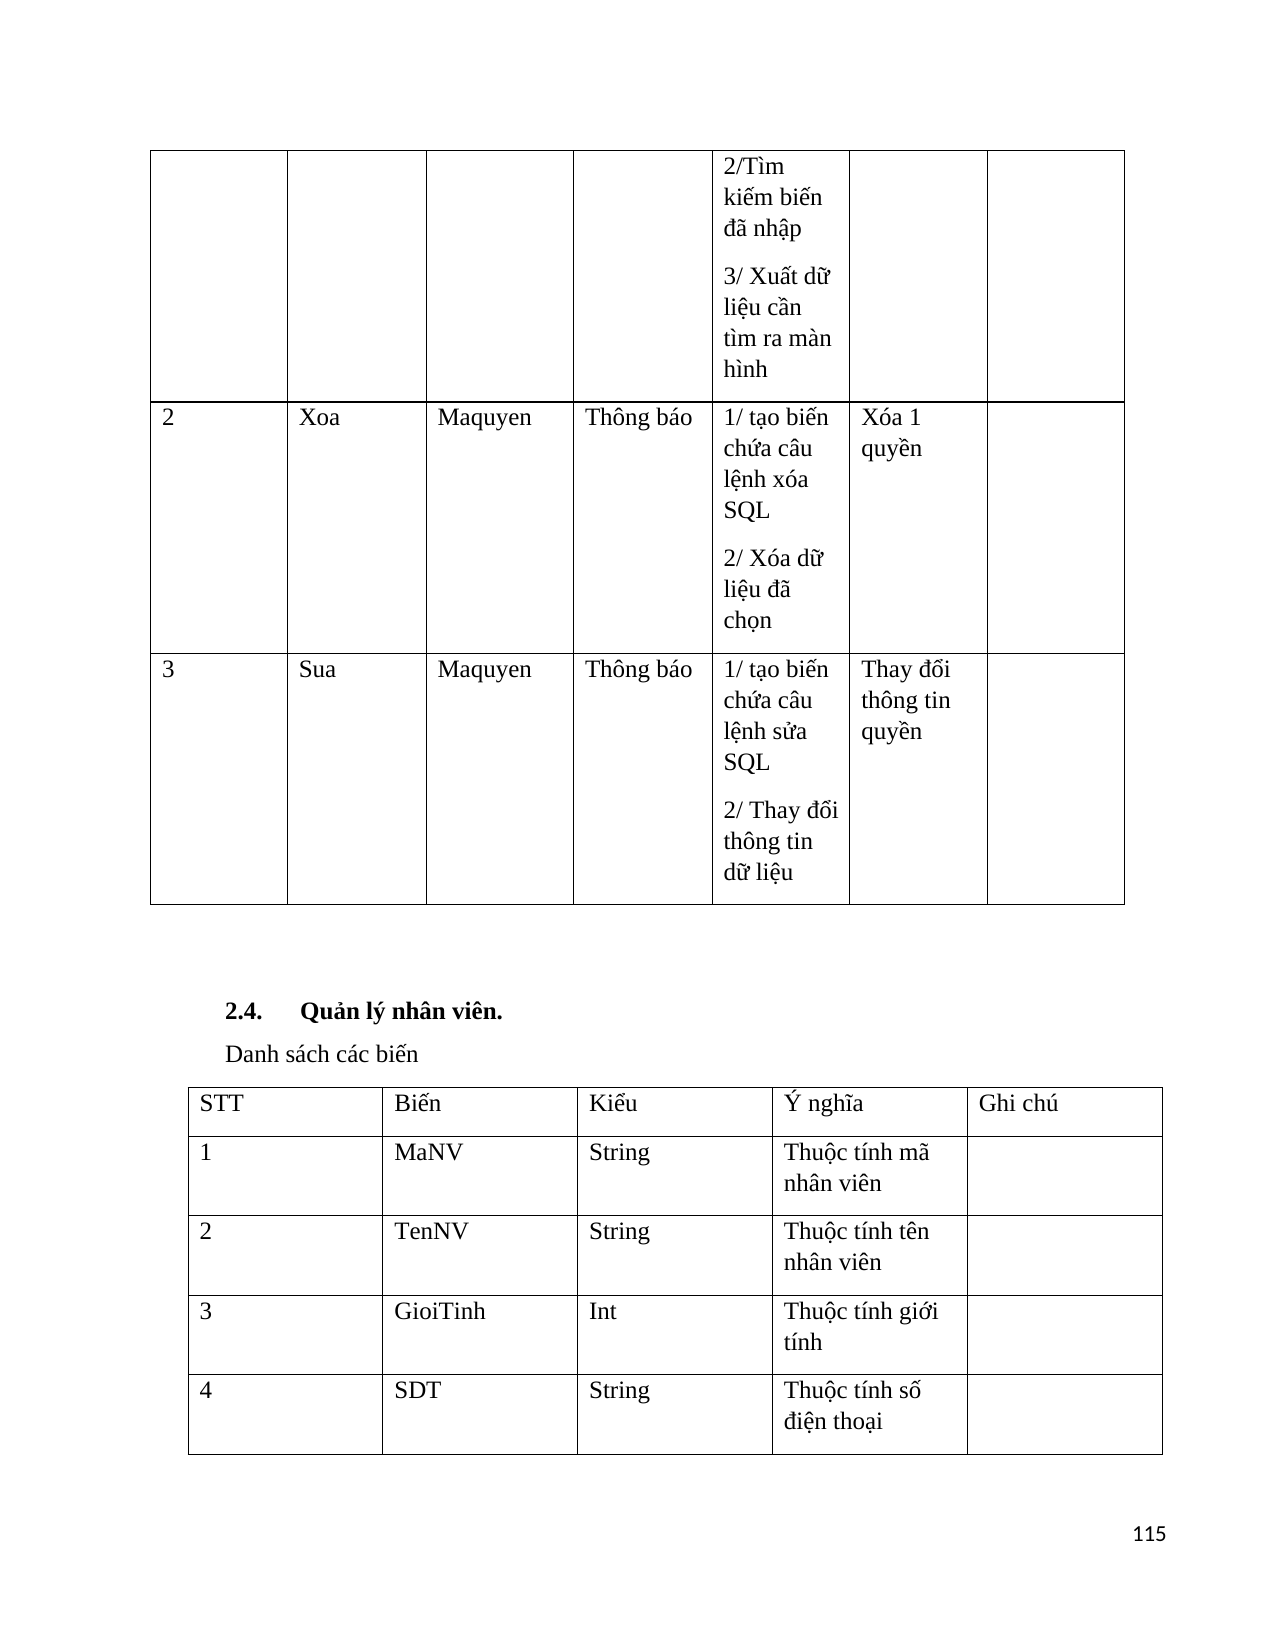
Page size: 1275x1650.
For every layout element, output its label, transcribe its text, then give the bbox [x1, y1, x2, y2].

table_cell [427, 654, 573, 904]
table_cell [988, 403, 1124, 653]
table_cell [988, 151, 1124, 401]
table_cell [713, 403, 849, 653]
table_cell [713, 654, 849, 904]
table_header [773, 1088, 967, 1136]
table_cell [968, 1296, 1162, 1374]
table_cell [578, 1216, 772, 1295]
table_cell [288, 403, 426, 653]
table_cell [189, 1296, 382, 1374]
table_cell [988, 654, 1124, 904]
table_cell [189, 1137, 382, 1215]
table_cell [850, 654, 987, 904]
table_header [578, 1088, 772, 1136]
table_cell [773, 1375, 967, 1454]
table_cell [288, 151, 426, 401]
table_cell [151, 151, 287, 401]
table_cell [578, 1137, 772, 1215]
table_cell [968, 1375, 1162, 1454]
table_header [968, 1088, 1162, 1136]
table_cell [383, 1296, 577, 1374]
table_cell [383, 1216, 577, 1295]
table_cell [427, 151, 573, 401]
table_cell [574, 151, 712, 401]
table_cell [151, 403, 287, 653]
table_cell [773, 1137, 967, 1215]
list Quản lý nhân viên. [225, 996, 1167, 1025]
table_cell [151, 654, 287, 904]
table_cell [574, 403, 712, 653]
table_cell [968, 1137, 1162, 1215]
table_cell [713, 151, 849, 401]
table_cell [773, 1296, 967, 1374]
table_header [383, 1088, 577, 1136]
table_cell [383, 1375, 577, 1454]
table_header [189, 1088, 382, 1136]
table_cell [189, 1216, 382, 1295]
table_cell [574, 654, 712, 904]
list Danh sách các biến [225, 1039, 1167, 1068]
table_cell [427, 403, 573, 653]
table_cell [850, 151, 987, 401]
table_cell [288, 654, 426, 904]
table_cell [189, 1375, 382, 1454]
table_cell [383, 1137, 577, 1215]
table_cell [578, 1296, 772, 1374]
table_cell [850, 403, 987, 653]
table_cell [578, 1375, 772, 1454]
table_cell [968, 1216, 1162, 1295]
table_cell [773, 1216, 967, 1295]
